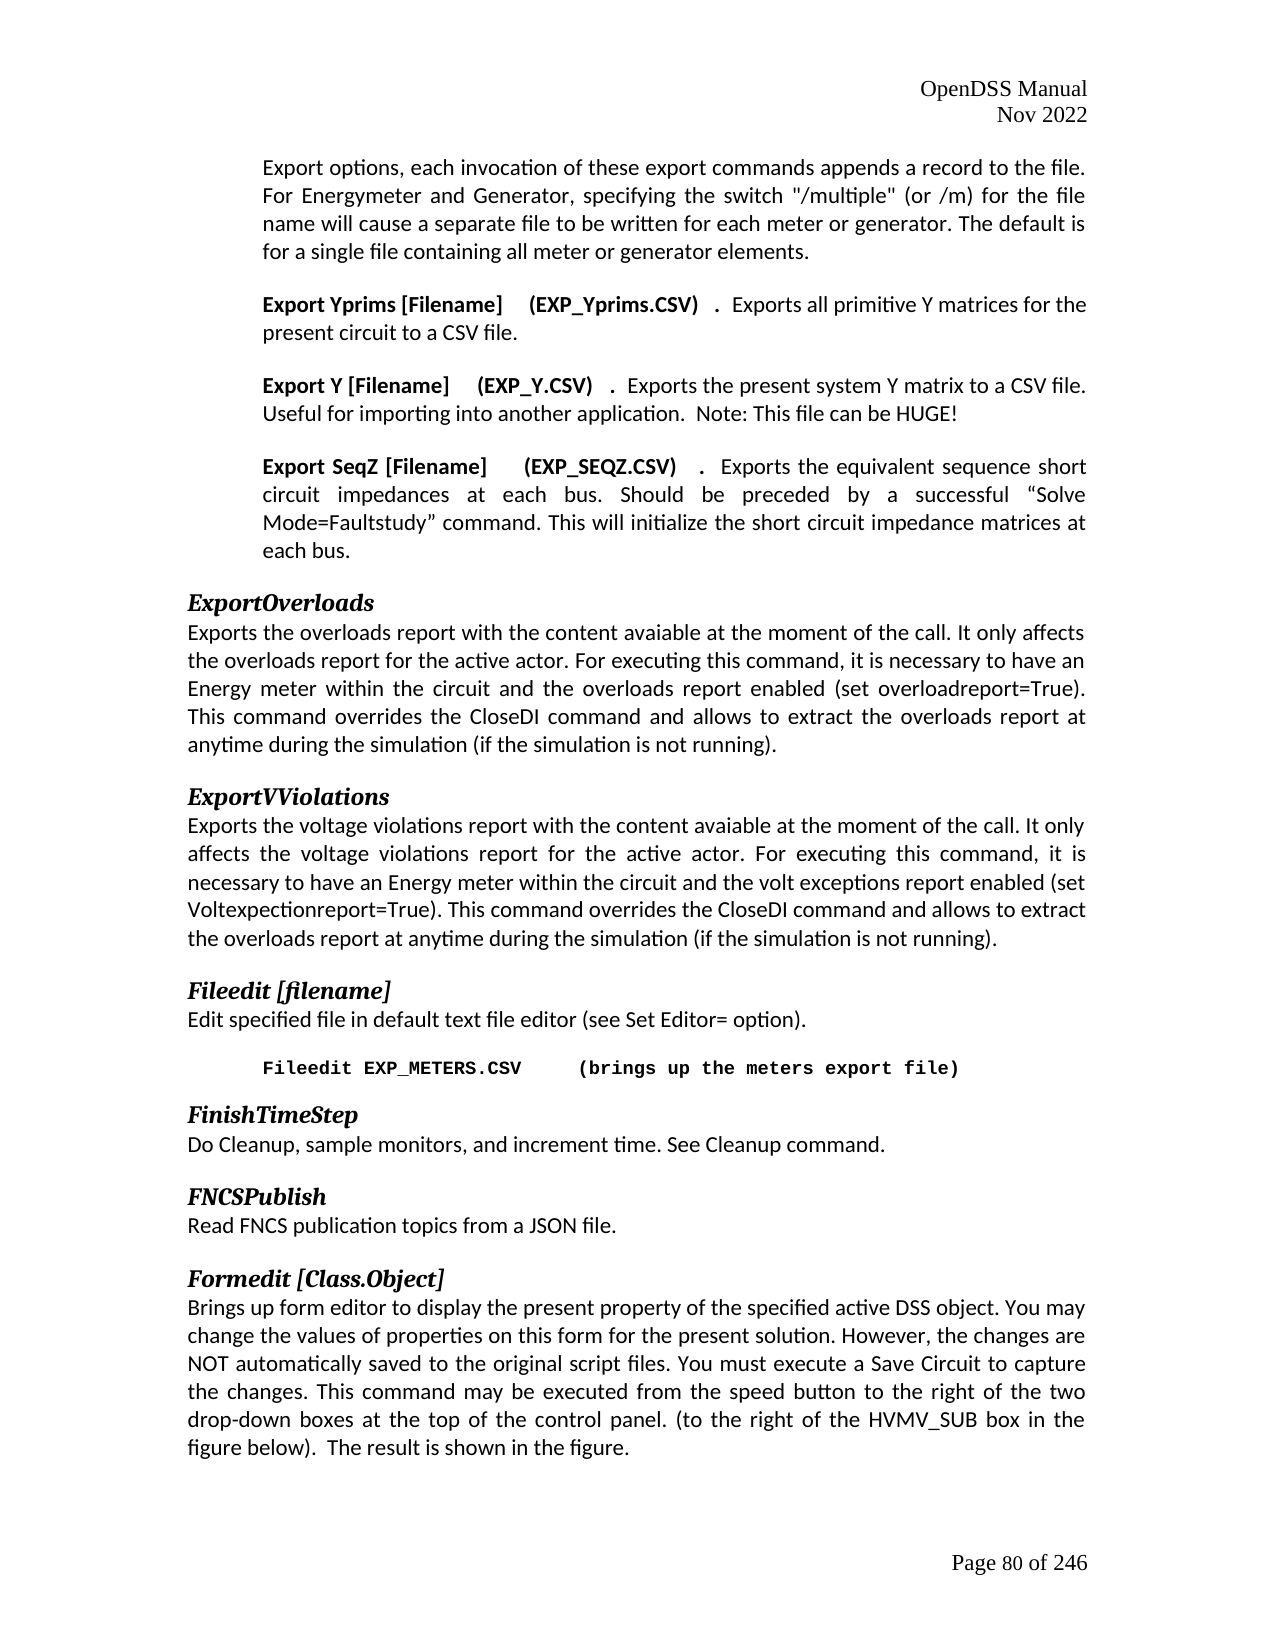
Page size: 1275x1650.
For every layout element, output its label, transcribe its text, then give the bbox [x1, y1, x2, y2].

text Read FNCS publication topics from a JSON file. [187, 1211, 1087, 1239]
text Export Y [Filename] (EXP_Y.CSV) . Exports the present system Y matrix to a CSV file. Useful for importing into another application. Note: This file can be HUGE! [262, 371, 1087, 427]
text Exports the voltage violations report with the content avaiable at the moment of the call. It only affects the voltage violations report for the active actor. For executing this command, it is necessary to have an Energy meter within the circuit and the volt exceptions report enabled (set Voltexpectionreport=True). This command overrides the CloseDI command and allows to extract the overloads report at anytime during the simulation (if the simulation is not running). [187, 812, 1087, 952]
subtitle FNCSPublish [187, 1183, 1087, 1211]
subtitle Fileedit [filename] [187, 977, 1087, 1005]
subtitle FinishTimeStep [187, 1101, 1087, 1130]
text Edit specified file in default text file editor (see Set Editor= option). [187, 1005, 1087, 1033]
text Export Yprims [Filename] (EXP_Yprims.CSV) . Exports all primitive Y matrices for the present circuit to a CSV file. [262, 290, 1087, 346]
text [262, 153, 1087, 265]
text Fileedit EXP_METERS.CSV (brings up the meters export file) [262, 1058, 1087, 1080]
text Do Cleanup, sample monitors, and increment time. See Cleanup command. [187, 1130, 1087, 1158]
subtitle ExportVViolations [187, 783, 1087, 812]
text Exports the overloads report with the content avaiable at the moment of the call. It only affects the overloads report for the active actor. For executing this command, it is necessary to have an Energy meter within the circuit and the overloads report enabled (set overloadreport=True). This command overrides the CloseDI command and allows to extract the overloads report at anytime during the simulation (if the simulation is not running). [187, 618, 1087, 758]
text Brings up form editor to display the present property of the specified active DSS object. You may change the values of properties on this form for the present solution. However, the changes are NOT automatically saved to the original script files. You must execute a Save Circuit to capture the changes. This command may be executed from the speed button to the right of the two drop-down boxes at the top of the control panel. (to the right of the HVMV_SUB box in the figure below). The result is shown in the figure. [187, 1293, 1087, 1461]
text Export SeqZ [Filename] (EXP_SEQZ.CSV) . Exports the equivalent sequence short circuit impedances at each bus. Should be preceded by a successful “Solve Mode=Faultstudy” command. This will initialize the short circuit impedance matrices at each bus. [262, 452, 1087, 564]
subtitle Formedit [Class.Object] [187, 1264, 1087, 1293]
subtitle ExportOverloads [187, 589, 1087, 618]
